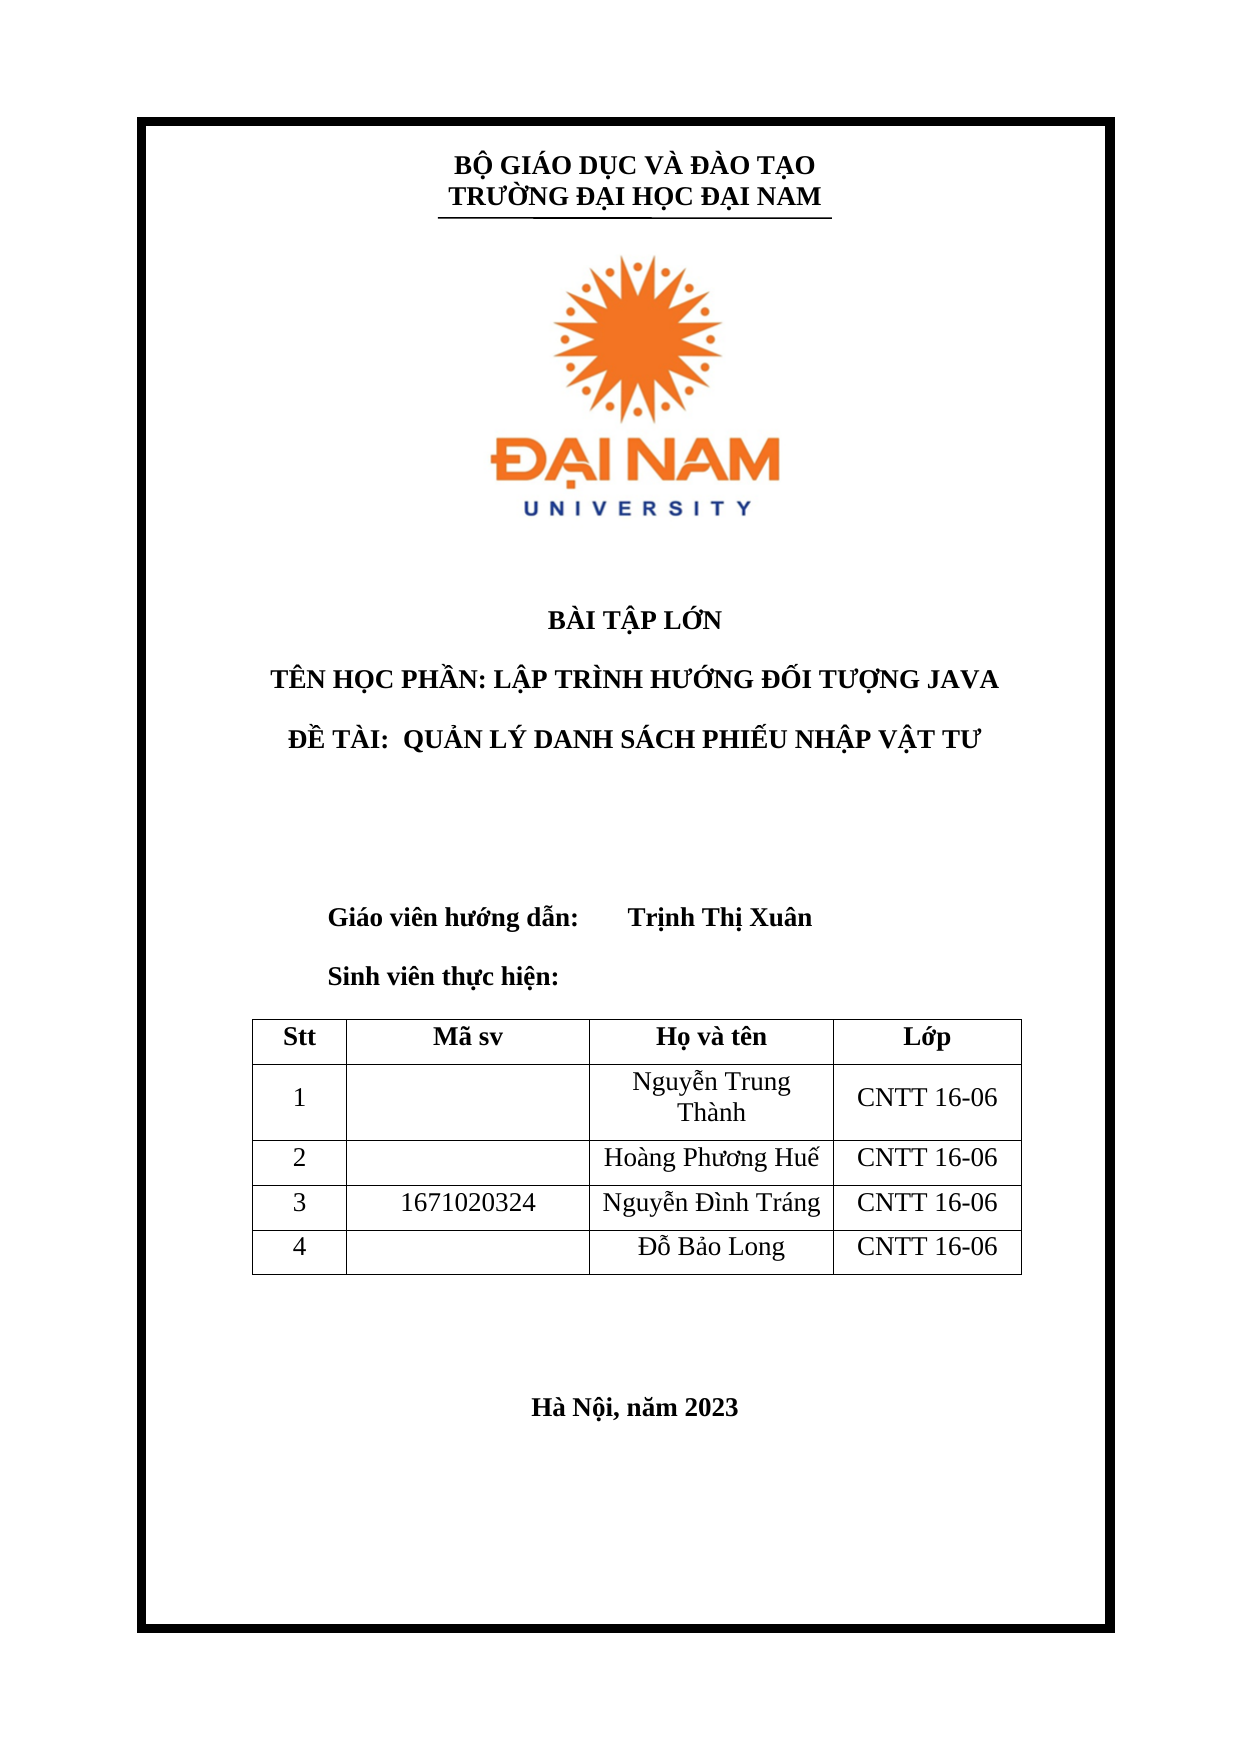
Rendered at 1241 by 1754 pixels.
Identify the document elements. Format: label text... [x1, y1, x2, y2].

picture [451, 219, 819, 578]
table_cell CNTT 16-06 [834, 1141, 1021, 1185]
table_cell Nguyễn Đình Tráng [590, 1186, 833, 1229]
table_header Mã sv [347, 1020, 589, 1064]
text TÊN HỌC PHẦN: LẬP TRÌNH HƯỚNG ĐỐI TƯỢNG JAVA [177, 664, 1092, 695]
table_cell 1671020324 [347, 1186, 589, 1229]
table_cell [347, 1231, 589, 1274]
text BÀI TẬP LỚN [177, 604, 1092, 636]
table_cell Đỗ Bảo Long [590, 1231, 833, 1274]
table_header Stt [253, 1020, 346, 1064]
table_cell [347, 1141, 589, 1185]
text Sinh viên thực hiện: [252, 960, 1092, 991]
table_header Họ và tên [590, 1020, 833, 1064]
table_cell CNTT 16-06 [834, 1231, 1021, 1274]
table_cell 2 [253, 1141, 346, 1185]
text Giáo viên hướng dẫn: Trịnh Thị Xuân [252, 901, 1092, 932]
table_cell Nguyễn Trung Thành [590, 1065, 833, 1140]
table_cell CNTT 16-06 [834, 1065, 1021, 1140]
table_cell 3 [253, 1186, 346, 1229]
text TRƯỜNG ĐẠI HỌC ĐẠI NAM [177, 180, 1092, 212]
table_header Lớp [834, 1020, 1021, 1064]
table_cell 4 [253, 1231, 346, 1274]
text BỘ GIÁO DỤC VÀ ĐÀO TẠO [177, 149, 1092, 180]
table_cell Hoàng Phương Huế [590, 1141, 833, 1185]
table_cell CNTT 16-06 [834, 1186, 1021, 1229]
text Hà Nội, năm 2023 [177, 1391, 1092, 1422]
text ĐỀ TÀI: QUẢN LÝ DANH SÁCH PHIẾU NHẬP VẬT TƯ [177, 723, 1092, 754]
table_cell [347, 1065, 589, 1140]
picture [451, 211, 819, 217]
table_cell 1 [253, 1065, 346, 1140]
